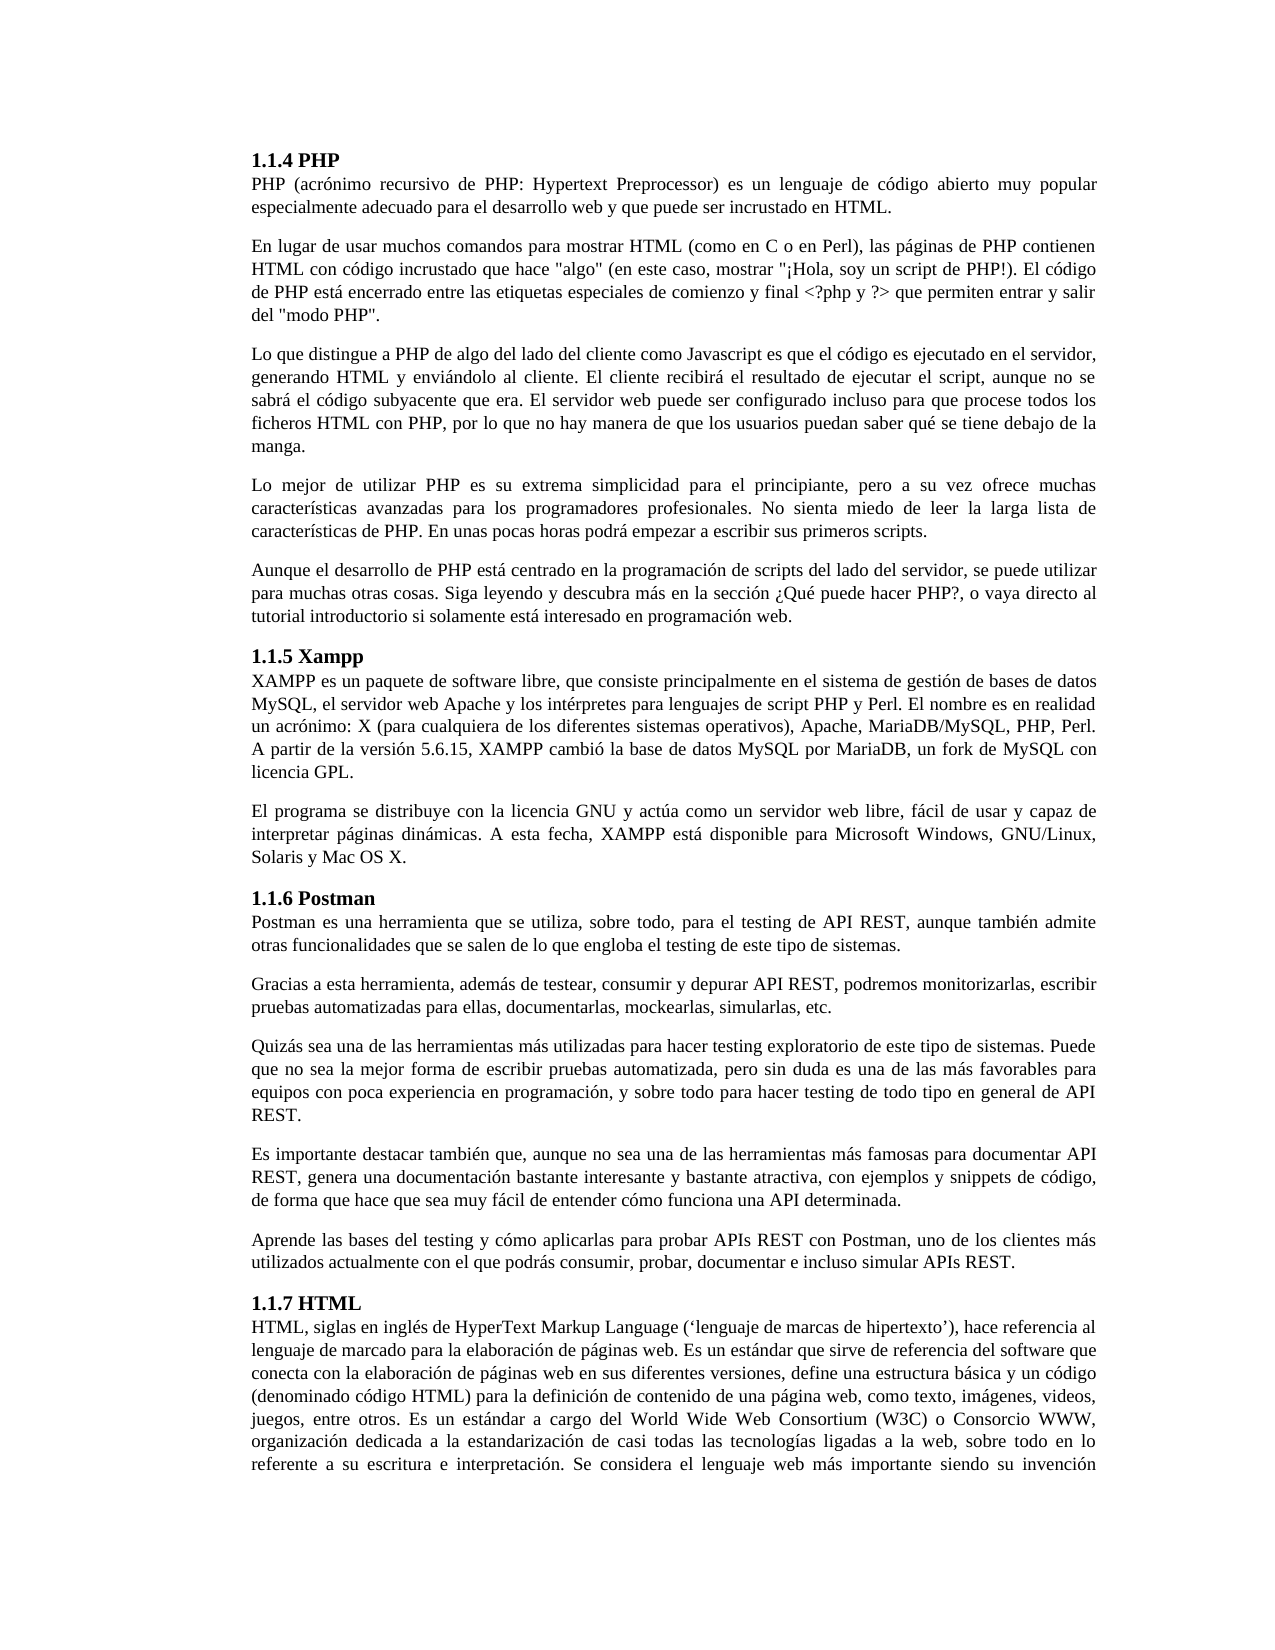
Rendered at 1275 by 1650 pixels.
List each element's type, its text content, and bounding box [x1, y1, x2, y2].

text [251, 1316, 1098, 1474]
subtitle 1.1.6 Postman [251, 885, 1098, 909]
text PHP (acrónimo recursivo de PHP: Hypertext Preprocessor) es un lenguaje de código abierto muy popular especialmente adecuado para el desarrollo web y que puede ser incrustado en HTML. [251, 173, 1098, 217]
text Postman es una herramienta que se utiliza, sobre todo, para el testing de API REST, aunque también admite otras funcionalidades que se salen de lo que engloba el testing de este tipo de sistemas. [251, 911, 1098, 955]
text XAMPP es un paquete de software libre, que consiste principalmente en el sistema de gestión de bases de datos MySQL, el servidor web Apache y los intérpretes para lenguajes de script PHP y Perl. El nombre es en realidad un acrónimo: X (para cualquiera de los diferentes sistemas operativos), Apache, MariaDB/MySQL, PHP, Perl. A partir de la versión 5.6.15, XAMPP cambió la base de datos MySQL por MariaDB, un fork de MySQL con licencia GPL. [251, 669, 1098, 782]
text Lo mejor de utilizar PHP es su extrema simplicidad para el principiante, pero a su vez ofrece muchas características avanzadas para los programadores profesionales. No sienta miedo de leer la larga lista de características de PHP. En unas pocas horas podrá empezar a escribir sus primeros scripts. [251, 474, 1098, 541]
text Es importante destacar también que, aunque no sea una de las herramientas más famosas para documentar API REST, genera una documentación bastante interesante y bastante atractiva, con ejemplos y snippets de código, de forma que hace que sea muy fácil de entender cómo funciona una API determinada. [251, 1143, 1098, 1211]
text Gracias a esta herramienta, además de testear, consumir y depurar API REST, podremos monitorizarlas, escribir pruebas automatizadas para ellas, documentarlas, mockearlas, simularlas, etc. [251, 973, 1098, 1017]
text Aunque el desarrollo de PHP está centrado en la programación de scripts del lado del servidor, se puede utilizar para muchas otras cosas. Siga leyendo y descubra más en la sección ¿Qué puede hacer PHP?, o vaya directo al tutorial introductorio si solamente está interesado en programación web. [251, 559, 1098, 626]
text El programa se distribuye con la licencia GNU y actúa como un servidor web libre, fácil de usar y capaz de interpretar páginas dinámicas. A esta fecha, XAMPP está disponible para Microsoft Windows, GNU/Linux, Solaris y Mac OS X. [251, 800, 1098, 867]
subtitle 1.1.5 Xampp [251, 644, 1098, 668]
text Lo que distingue a PHP de algo del lado del cliente como Javascript es que el código es ejecutado en el servidor, generando HTML y enviándolo al cliente. El cliente recibirá el resultado de ejecutar el script, aunque no se sabrá el código subyacente que era. El servidor web puede ser configurado incluso para que procese todos los ficheros HTML con PHP, por lo que no hay manera de que los usuarios puedan saber qué se tiene debajo de la manga. [251, 343, 1098, 456]
subtitle 1.1.4 PHP [251, 148, 1098, 172]
subtitle 1.1.7 HTML [251, 1291, 1098, 1315]
text Aprende las bases del testing y cómo aplicarlas para probar APIs REST con Postman, uno de los clientes más utilizados actualmente con el que podrás consumir, probar, documentar e incluso simular APIs REST. [251, 1228, 1098, 1273]
text Quizás sea una de las herramientas más utilizadas para hacer testing exploratorio de este tipo de sistemas. Puede que no sea la mejor forma de escribir pruebas automatizada, pero sin duda es una de las más favorables para equipos con poca experiencia en programación, y sobre todo para hacer testing de todo tipo en general de API REST. [251, 1035, 1098, 1125]
text En lugar de usar muchos comandos para mostrar HTML (como en C o en Perl), las páginas de PHP contienen HTML con código incrustado que hace "algo" (en este caso, mostrar "¡Hola, soy un script de PHP!). El código de PHP está encerrado entre las etiquetas especiales de comienzo y final <?php y ?> que permiten entrar y salir del "modo PHP". [251, 235, 1098, 325]
